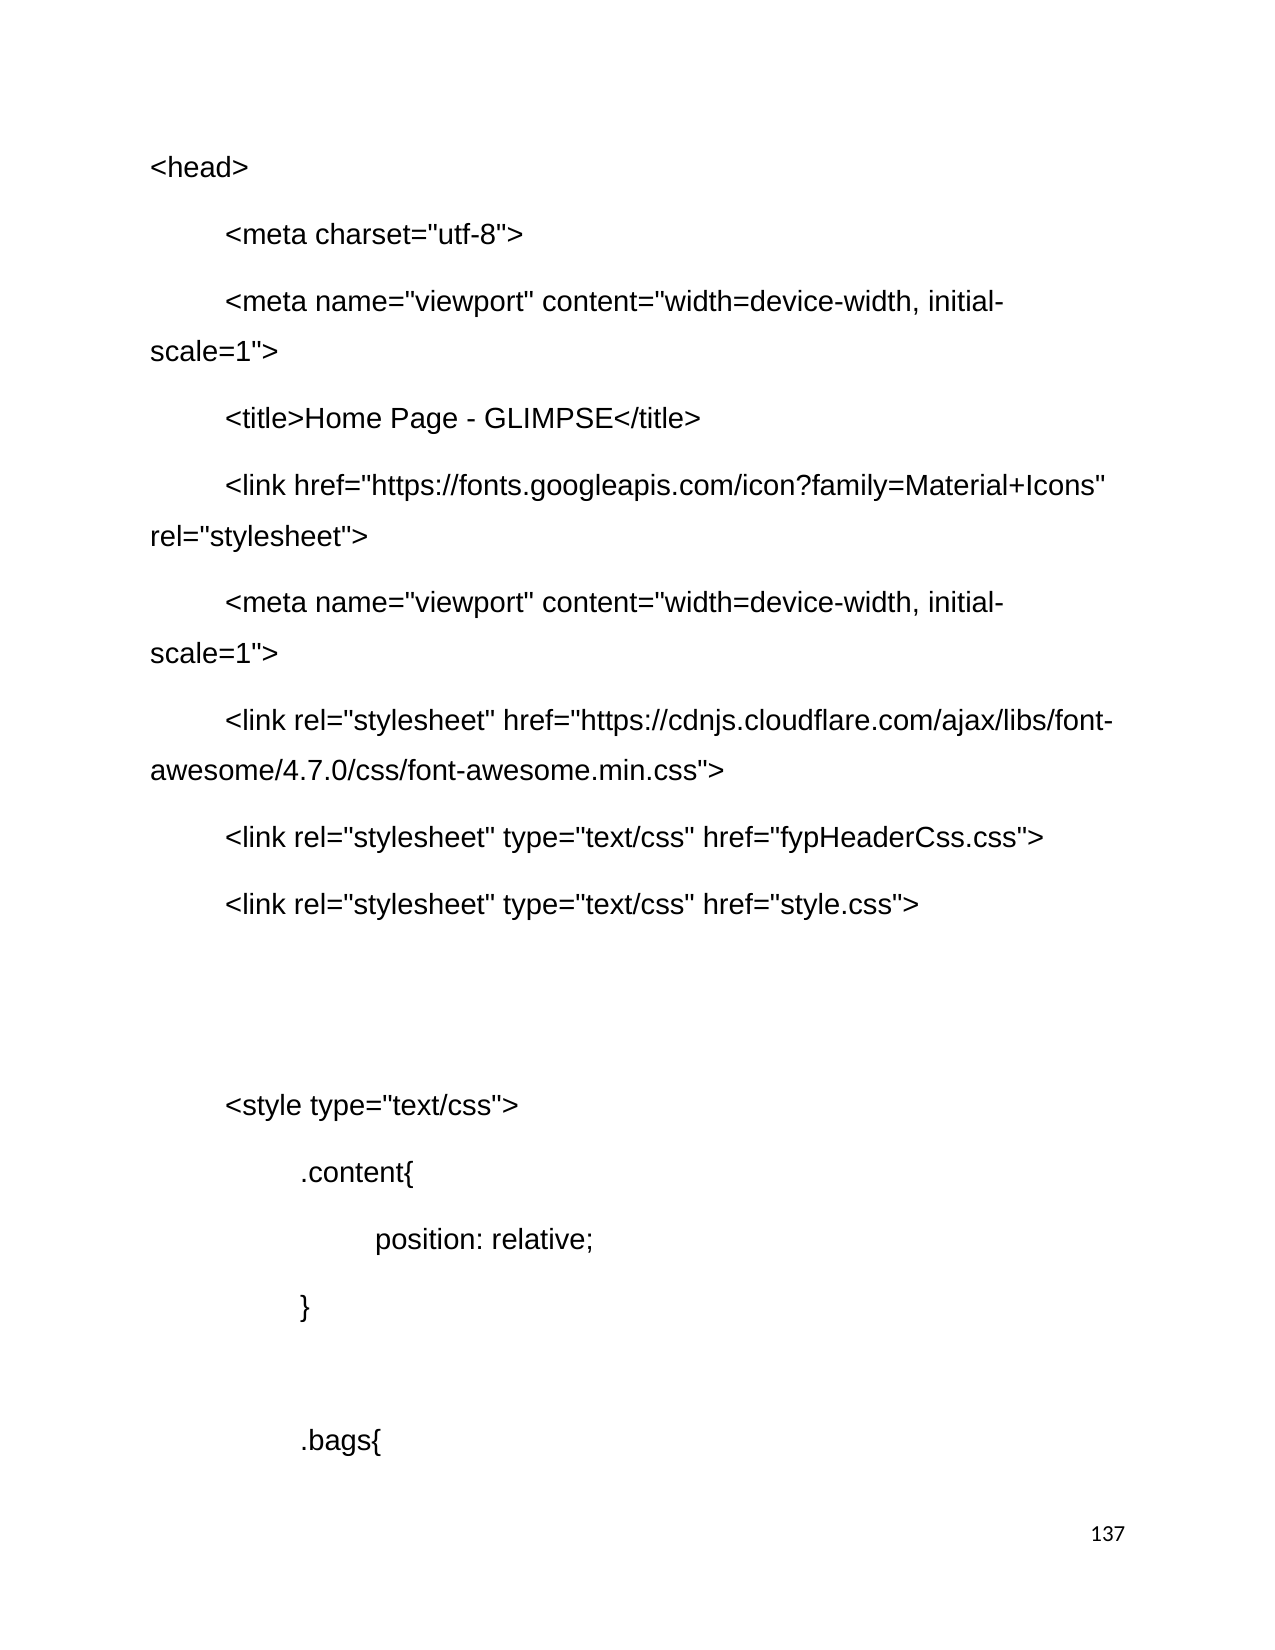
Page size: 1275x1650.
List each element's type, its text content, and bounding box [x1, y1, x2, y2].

text } [150, 1289, 1125, 1322]
text <style type="text/css"> [150, 1088, 1125, 1122]
text <meta name="viewport" content="width=device-width, initial-scale=1"> [150, 284, 1125, 368]
text <link href="https://fonts.googleapis.com/icon?family=Material+Icons" rel="stylesheet"> [150, 468, 1125, 552]
text <link rel="stylesheet" type="text/css" href="style.css"> [150, 887, 1125, 921]
text <link rel="stylesheet" href="https://cdnjs.cloudflare.com/ajax/libs/font-awesome/4.7.0/css/font-awesome.min.css"> [150, 703, 1125, 787]
text <title>Home Page - GLIMPSE</title> [150, 401, 1125, 435]
text <head> [150, 150, 1125, 183]
text <meta charset="utf-8"> [150, 217, 1125, 251]
text <meta name="viewport" content="width=device-width, initial-scale=1"> [150, 586, 1125, 669]
text .bags{ [150, 1423, 1125, 1456]
text <link rel="stylesheet" type="text/css" href="fypHeaderCss.css"> [150, 820, 1125, 854]
text position: relative; [150, 1222, 1125, 1256]
text .content{ [150, 1155, 1125, 1188]
